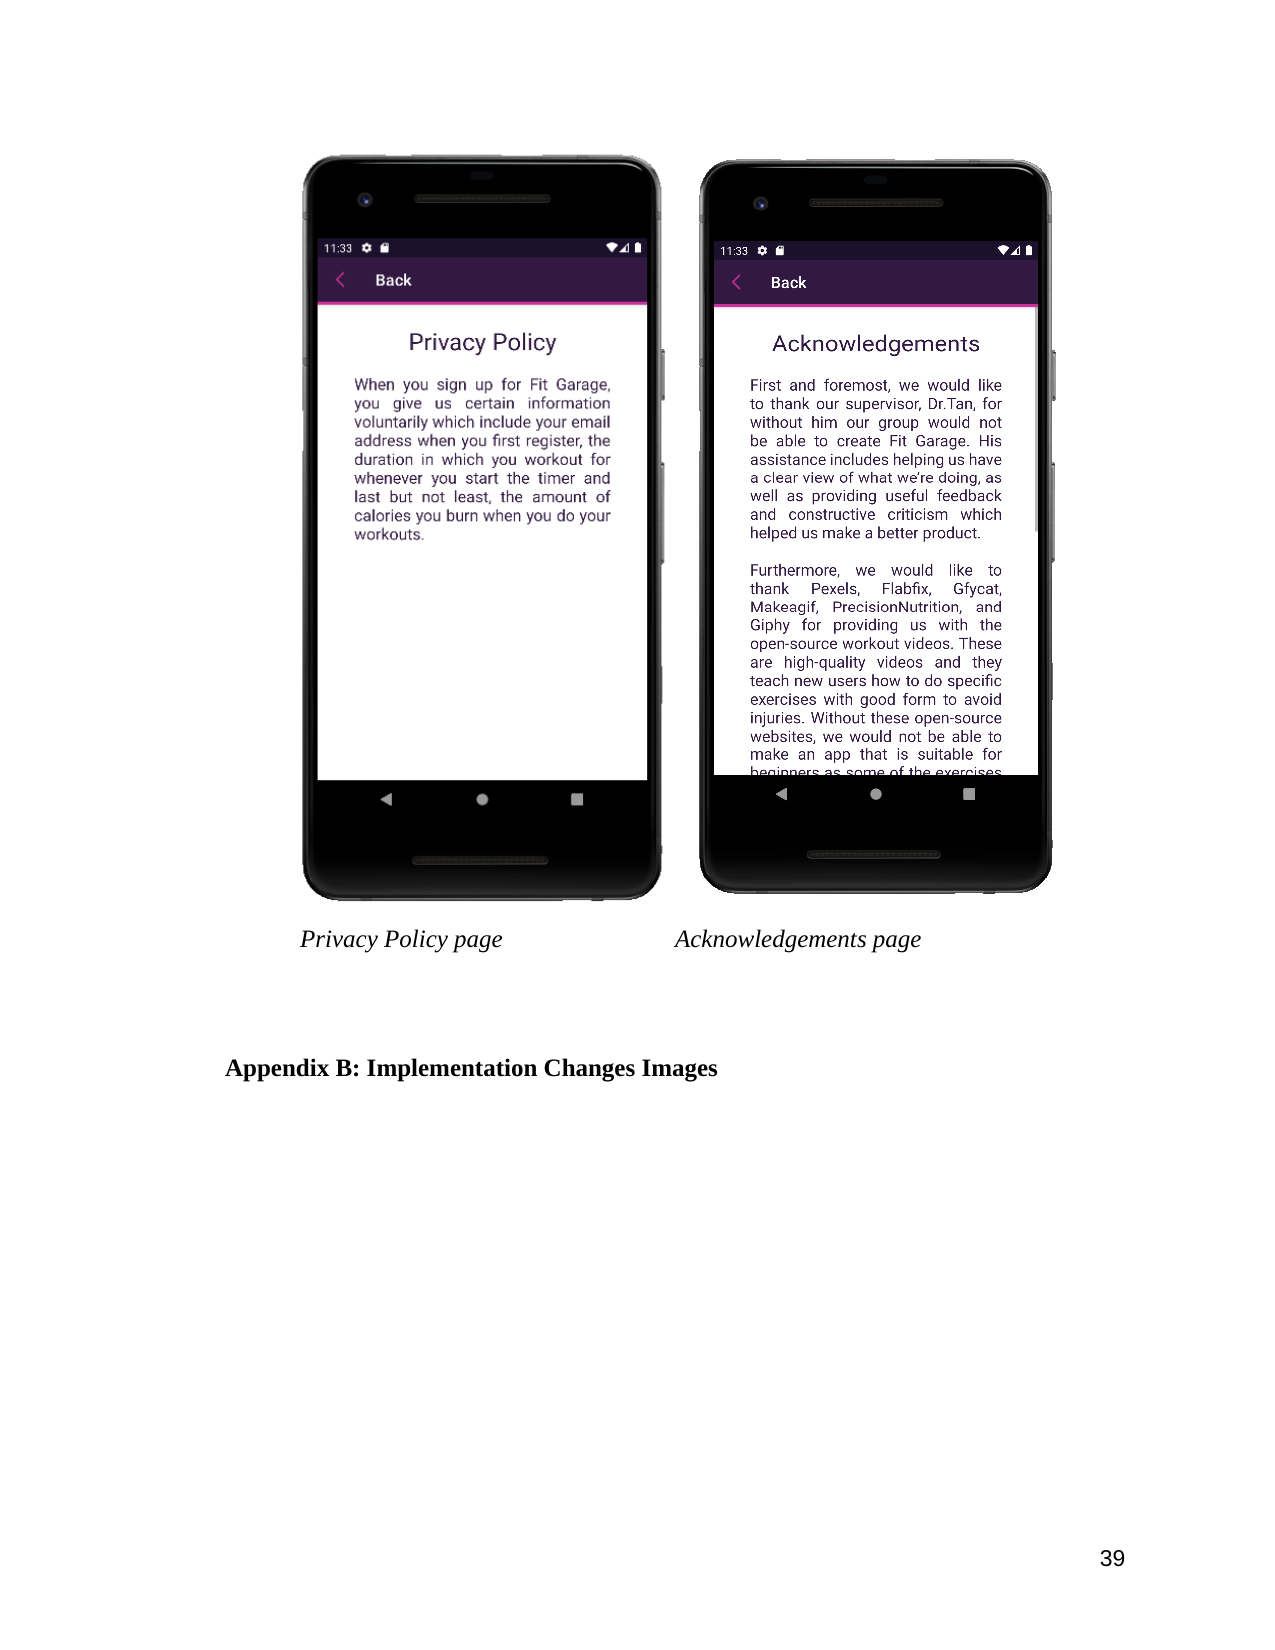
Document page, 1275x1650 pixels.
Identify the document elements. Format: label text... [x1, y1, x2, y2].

text Privacy Policy page Acknowledgements page [300, 924, 1125, 952]
picture [300, 150, 1057, 911]
text Appendix B: Implementation Changes Images [225, 1053, 1125, 1082]
